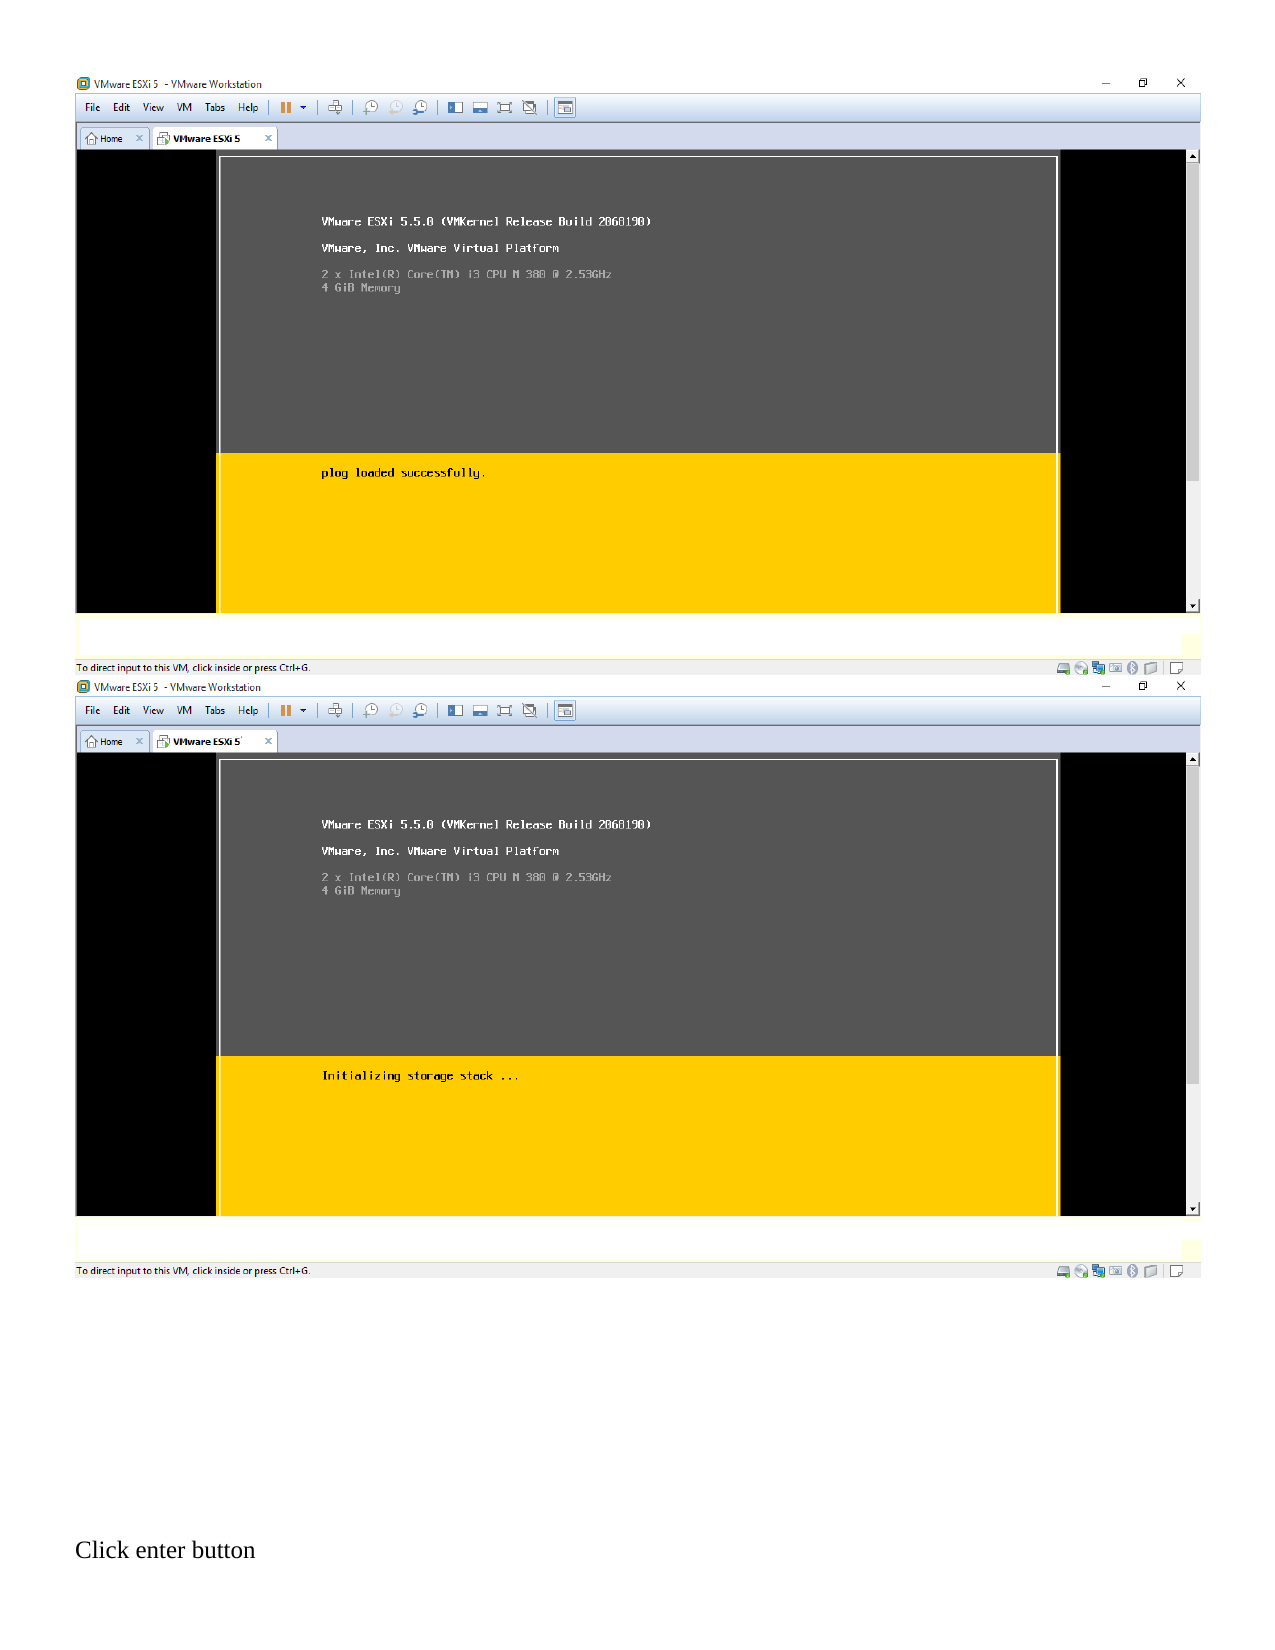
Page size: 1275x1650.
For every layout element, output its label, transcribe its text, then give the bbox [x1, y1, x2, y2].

picture [75, 74, 1201, 675]
text Click enter button [75, 1535, 1200, 1563]
picture [75, 677, 1201, 1278]
